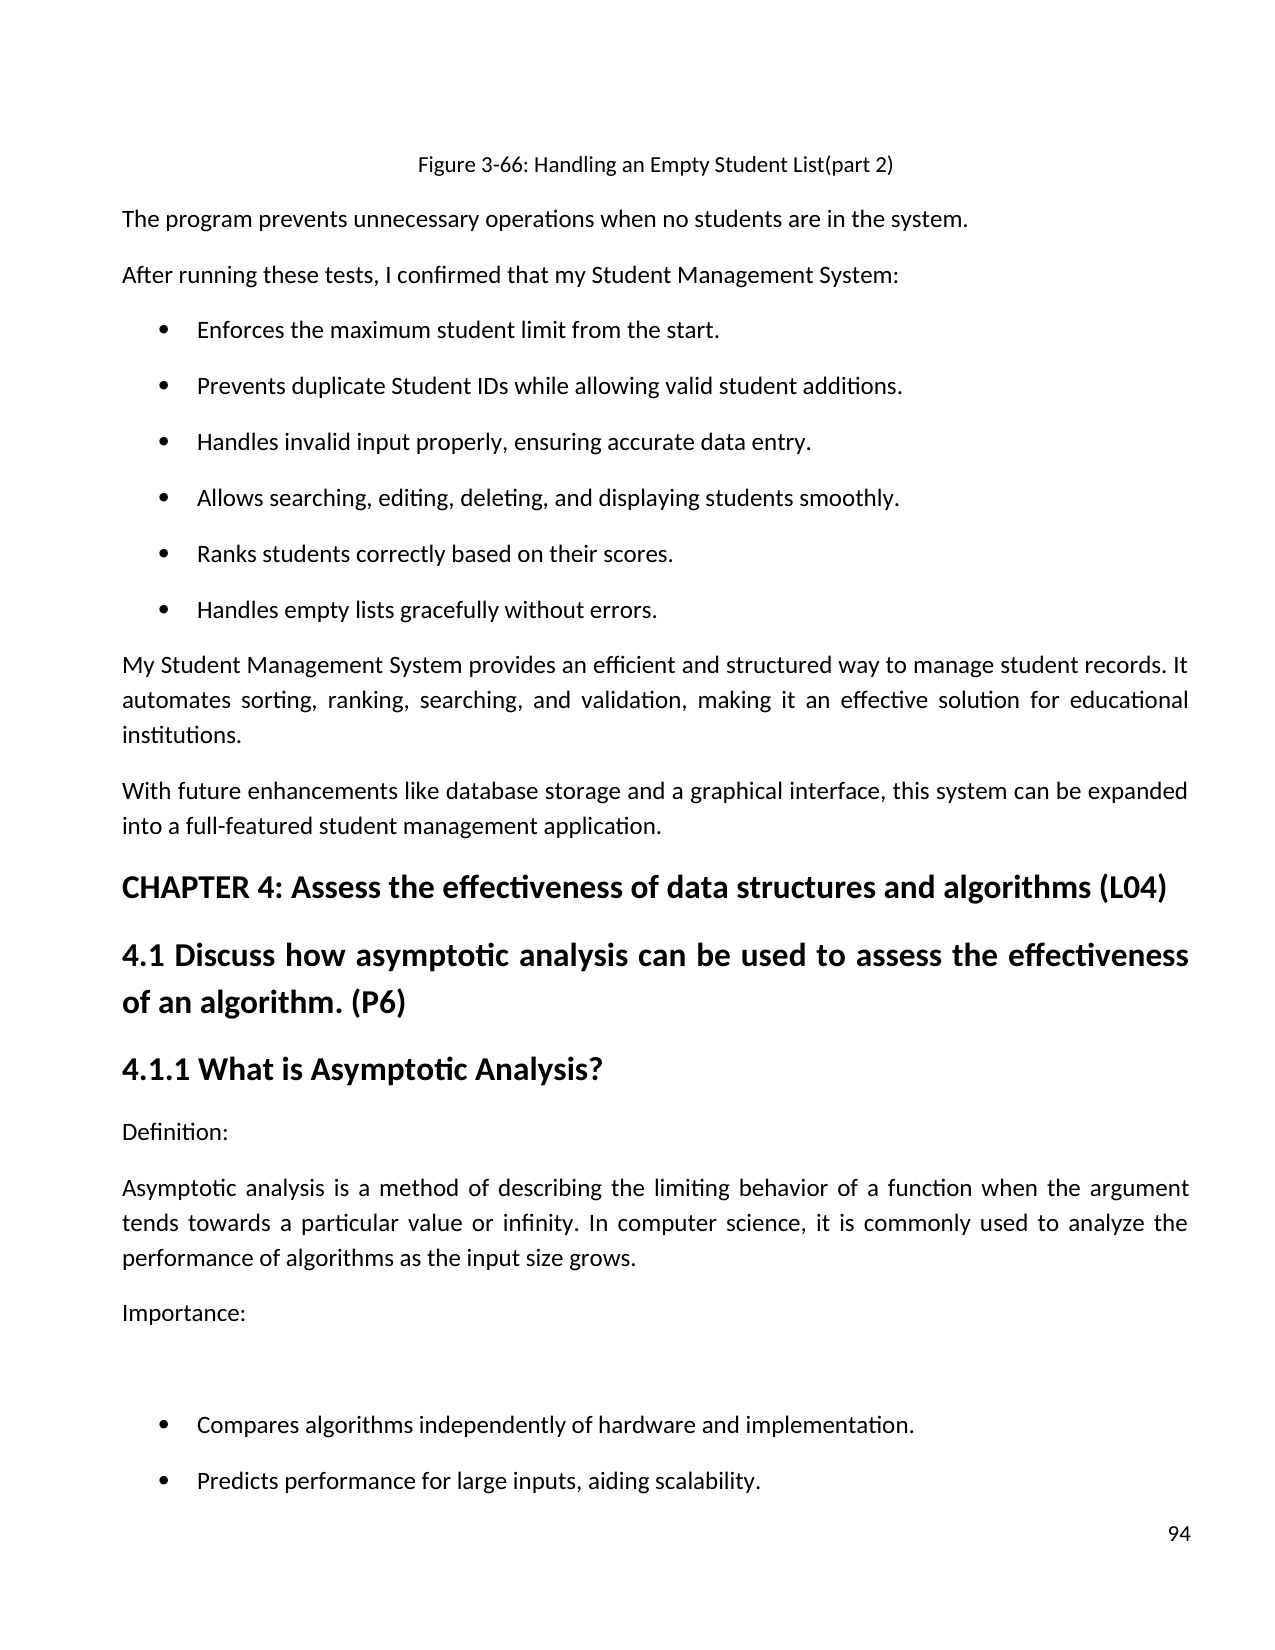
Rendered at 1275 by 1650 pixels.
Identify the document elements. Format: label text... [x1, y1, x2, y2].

list Predicts performance for large inputs, aiding scalability. [159, 1465, 1191, 1496]
text My Student Management System provides an efficient and structured way to manage student records. It automates sorting, ranking, searching, and validation, making it an effective solution for educational institutions. [122, 650, 1191, 750]
text After running these tests, I confirmed that my Student Management System: [122, 259, 1191, 289]
text Importance: [122, 1298, 1191, 1328]
text Asymptotic analysis is a method of describing the limiting behavior of a function when the argument tends towards a particular value or infinity. In computer science, it is commonly used to analyze the performance of algorithms as the input size grows. [122, 1172, 1191, 1272]
list Enforces the maximum student limit from the start. [159, 315, 1191, 345]
list Handles invalid input properly, ensuring accurate data entry. [159, 426, 1191, 457]
text 4.1 Discuss how asymptotic analysis can be used to assess the effectiveness of an algorithm. (P6) [122, 934, 1191, 1021]
list Compares algorithms independently of hardware and implementation. [159, 1409, 1191, 1440]
list Prevents duplicate Student IDs while allowing valid student additions. [159, 371, 1191, 401]
text With future enhancements like database storage and a graphical interface, this system can be expanded into a full-featured student management application. [122, 776, 1191, 841]
text 4.1.1 What is Asymptotic Analysis? [122, 1048, 1191, 1089]
list Ranks students correctly based on their scores. [159, 538, 1191, 568]
text Definition: [122, 1116, 1191, 1146]
list Allows searching, editing, deleting, and displaying students smoothly. [159, 482, 1191, 513]
text Figure 3-66: Handling an Empty Student List(part 2) [122, 150, 1191, 178]
text CHAPTER 4: Assess the effectiveness of data structures and algorithms (L04) [122, 866, 1191, 907]
text The program prevents unnecessary operations when no students are in the system. [122, 203, 1191, 233]
list Handles empty lists gracefully without errors. [159, 594, 1191, 624]
